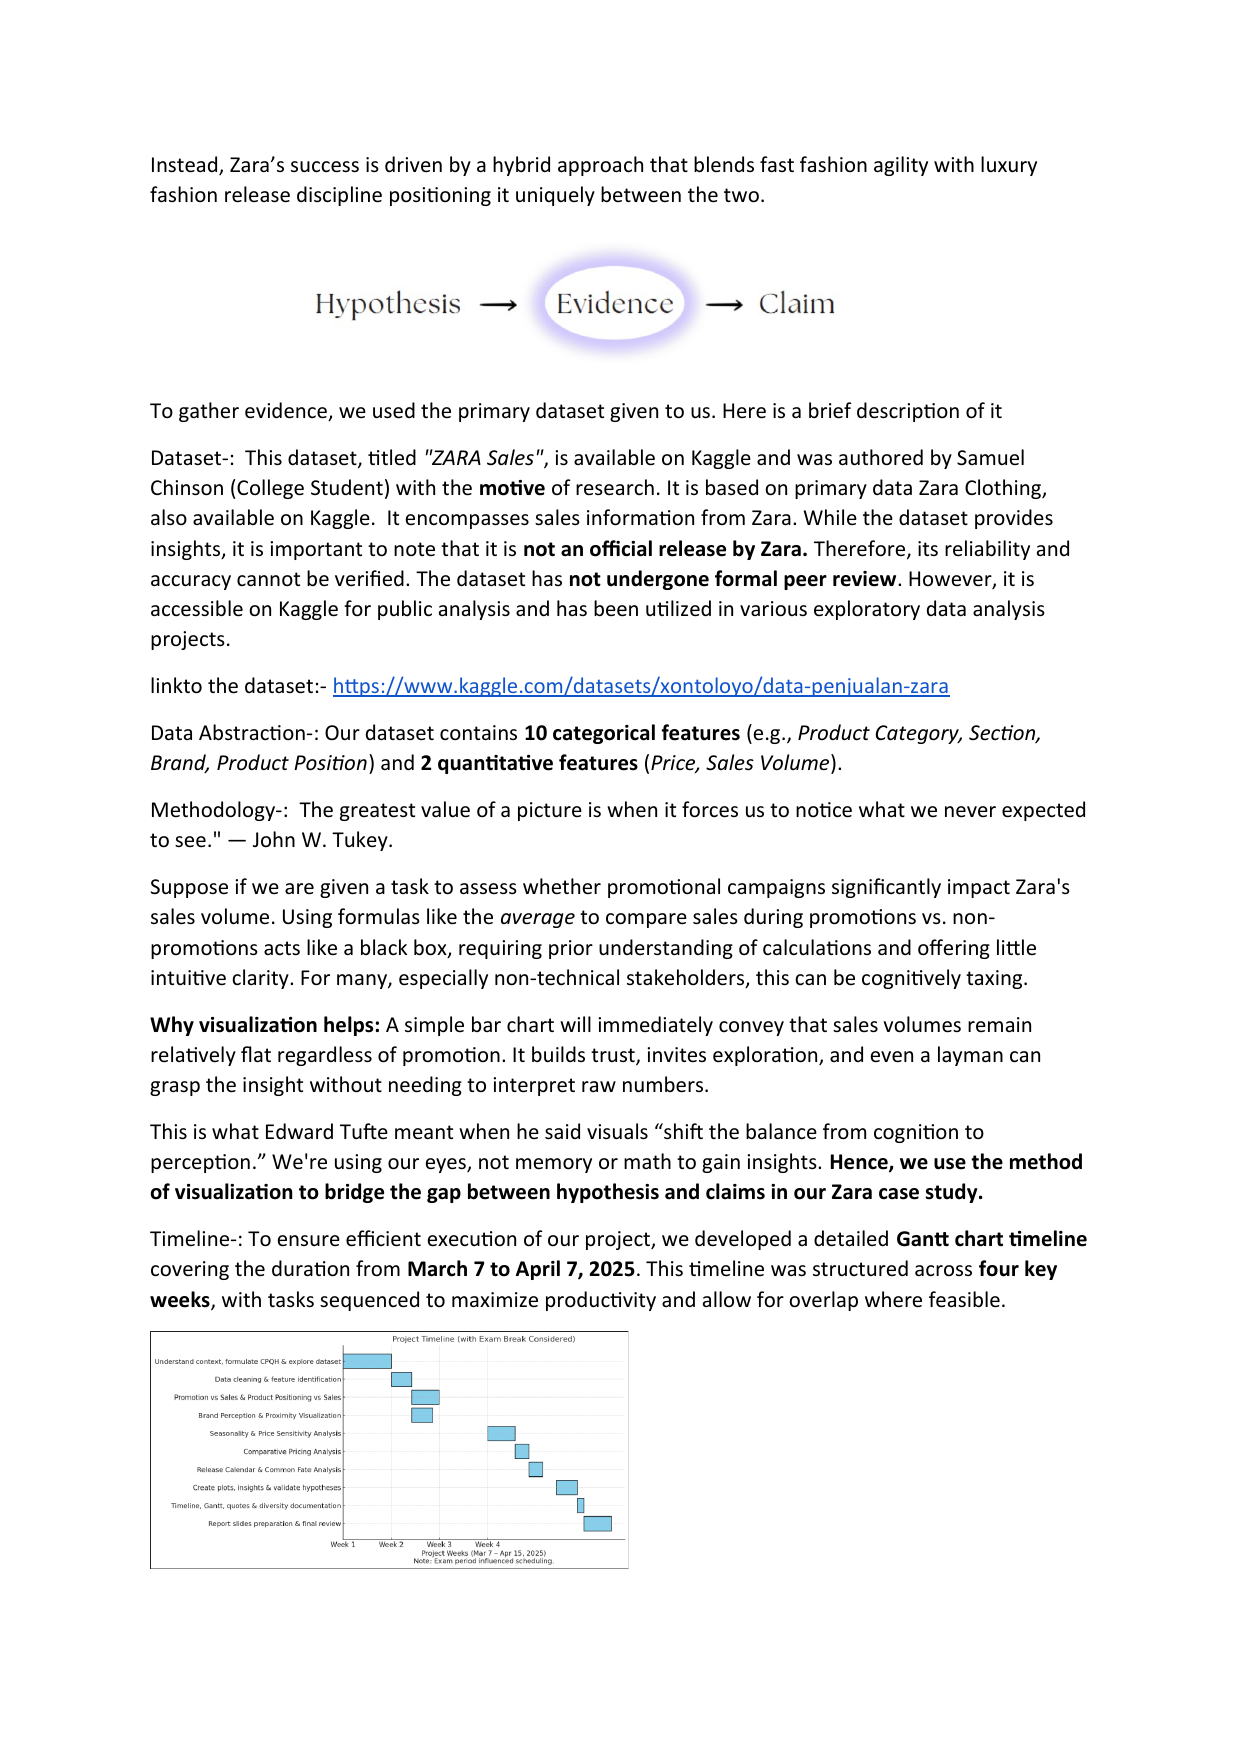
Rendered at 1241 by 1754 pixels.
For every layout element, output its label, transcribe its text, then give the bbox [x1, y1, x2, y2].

text Instead, Zara’s success is driven by a hybrid approach that blends fast fashion agility with luxury fashion release discipline positioning it uniquely between the two. [150, 150, 1090, 208]
picture [300, 227, 849, 378]
text Suppose if we are given a task to assess whether promotional campaigns significantly impact Zara's sales volume. Using formulas like the average to compare sales during promotions vs. non-promotions acts like a black box, requiring prior understanding of calculations and offering little intuitive clarity. For many, especially non-technical stakeholders, this can be cognitively taxing. [150, 872, 1090, 991]
text Why visualization helps: A simple bar chart will immediately convey that sales volumes remain relatively flat regardless of promotion. It builds trust, invites exploration, and even a layman can grasp the insight without needing to interpret raw numbers. [150, 1010, 1090, 1098]
text Methodology-: The greatest value of a picture is when it forces us to notice what we never expected to see." — John W. Tukey. [150, 795, 1090, 853]
text To gather evidence, we used the primary dataset given to us. Here is a brief description of it [150, 396, 1090, 424]
text This is what Edward Tufte meant when he said visuals “shift the balance from cognition to perception.” We're using our eyes, not memory or math to gain insights. Hence, we use the method of visualization to bridge the gap between hypothesis and claims in our Zara case study. [150, 1117, 1090, 1206]
picture [150, 1331, 629, 1569]
text Dataset-: This dataset, titled "ZARA Sales", is available on Kaggle and was authored by Samuel Chinson (College Student) with the motive of research. It is based on primary data Zara Clothing, also available on Kaggle. It encompasses sales information from Zara. While the dataset provides insights, it is important to note that it is not an official release by Zara. Therefore, its reliability and accuracy cannot be verified. The dataset has not undergone formal peer review. However, it is accessible on Kaggle for public analysis and has been utilized in various exploratory data analysis projects. [150, 443, 1090, 652]
text Data Abstraction-: Our dataset contains 10 categorical features (e.g., Product Category, Section, Brand, Product Position) and 2 quantitative features (Price, Sales Volume). [150, 718, 1090, 776]
text linkto the dataset:- https://www.kaggle.com/datasets/xontoloyo/data-penjualan-zara [150, 671, 1090, 699]
text Timeline-: To ensure efficient execution of our project, we developed a detailed Gantt chart timeline covering the duration from March 7 to April 7, 2025. This timeline was structured across four key weeks, with tasks sequenced to maximize productivity and allow for overlap where feasible. [150, 1224, 1090, 1313]
